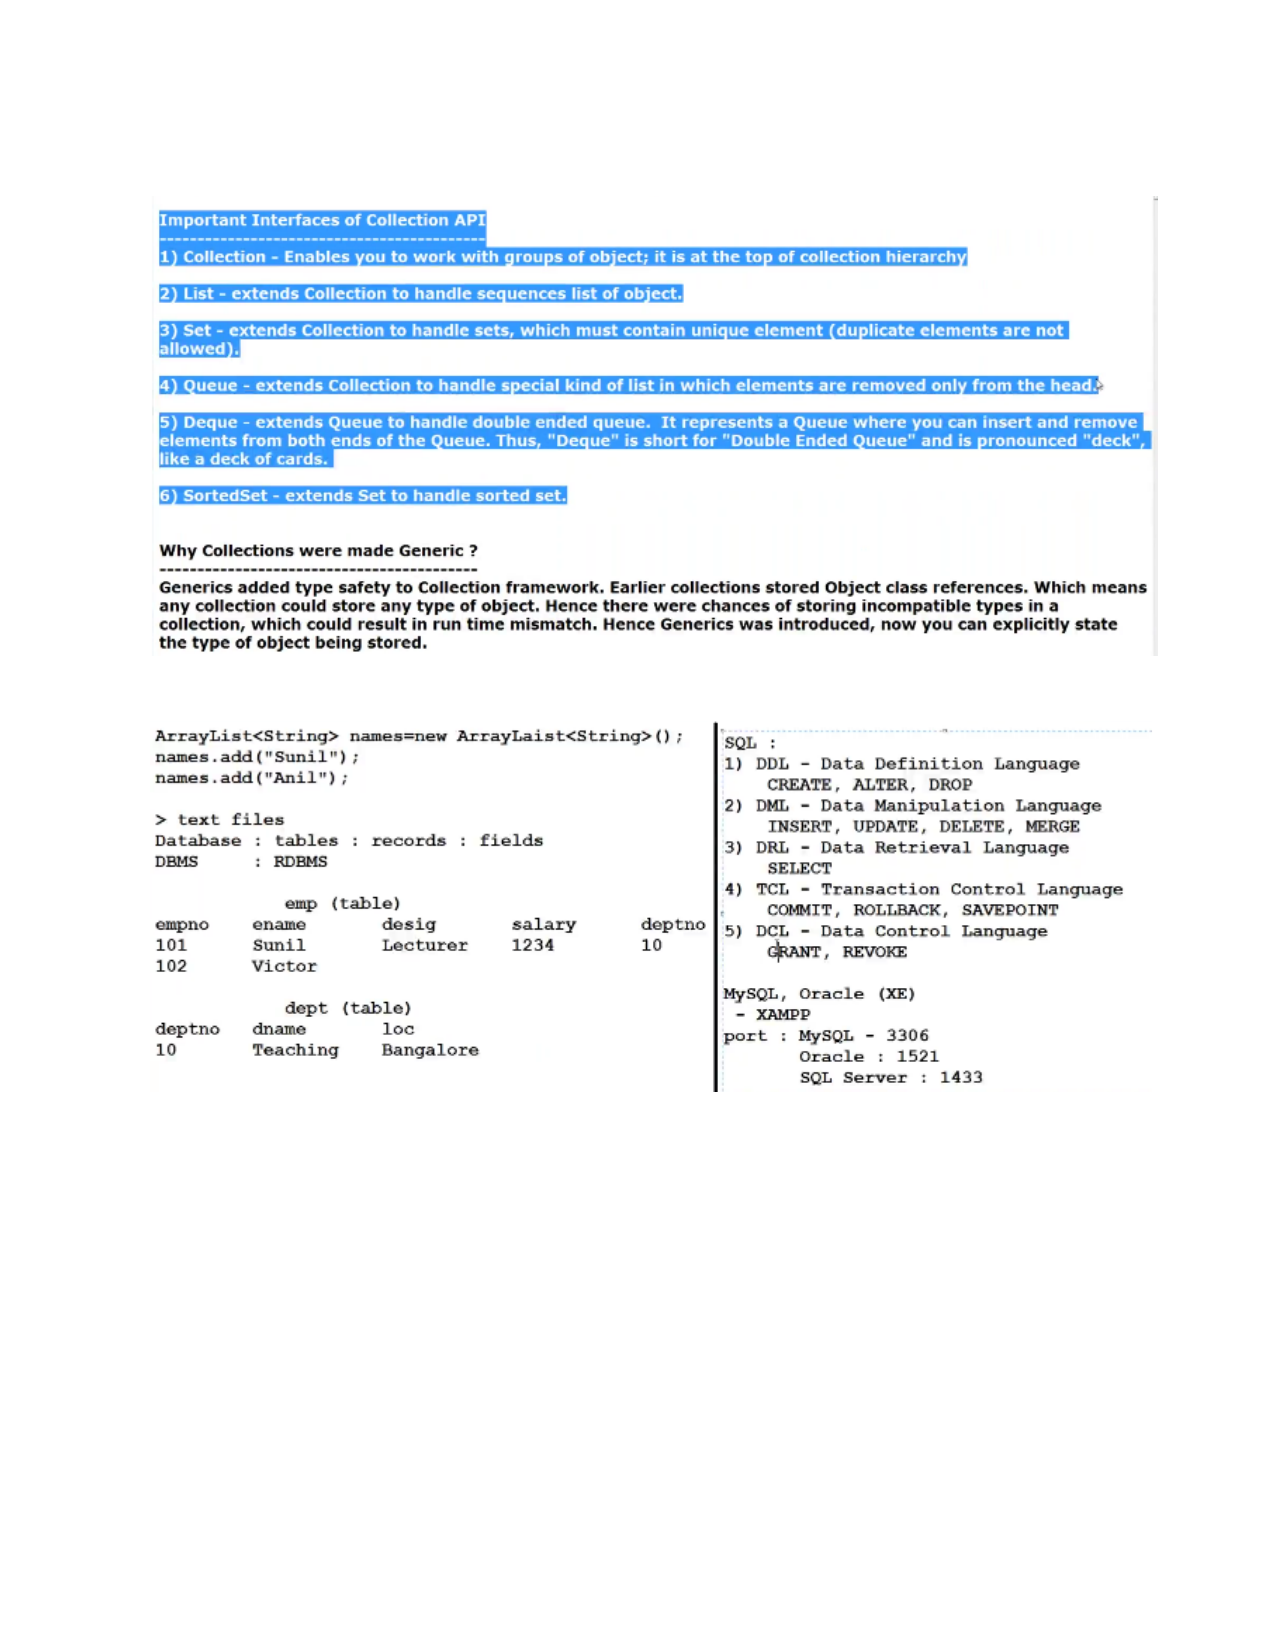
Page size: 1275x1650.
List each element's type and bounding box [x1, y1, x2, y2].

picture [150, 721, 1153, 1092]
picture [150, 196, 1158, 656]
